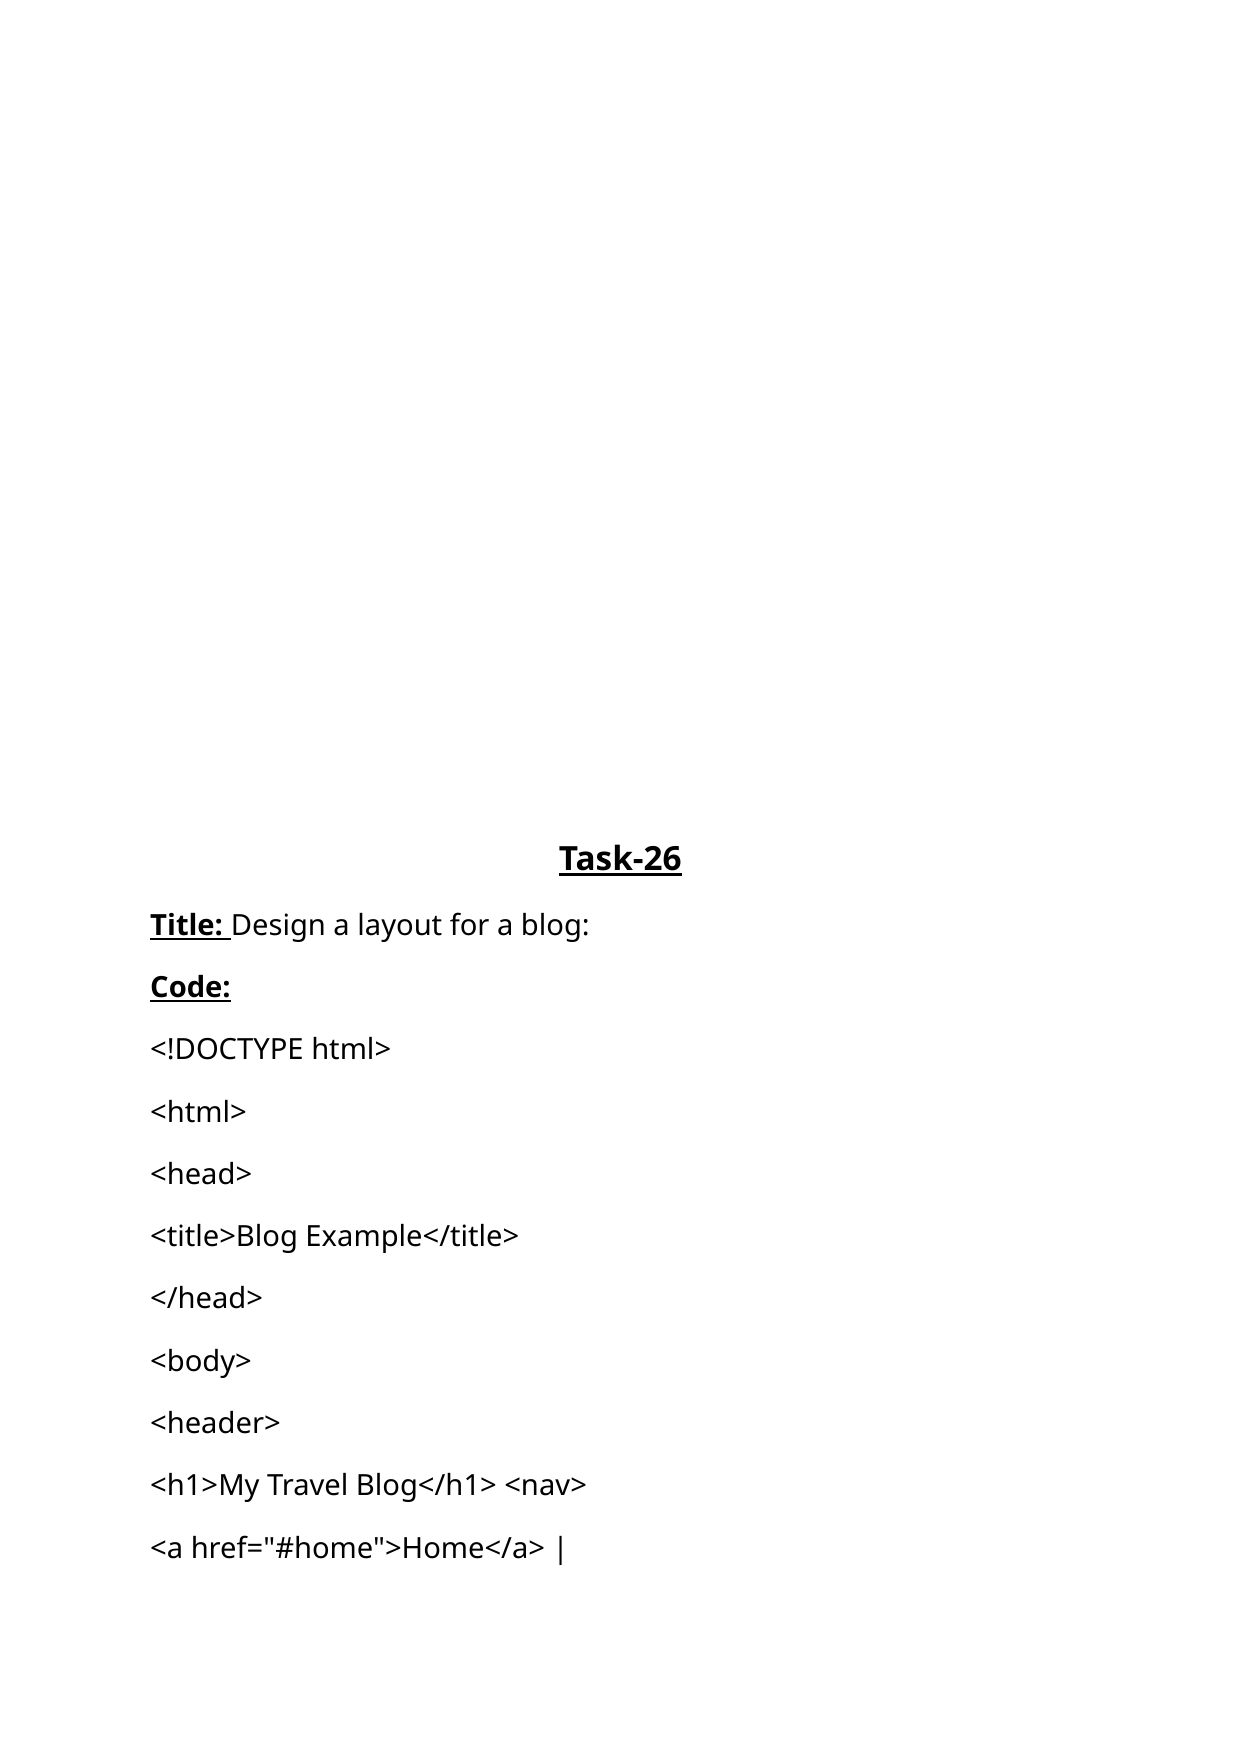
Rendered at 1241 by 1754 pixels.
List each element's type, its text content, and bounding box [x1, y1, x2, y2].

text <html> [150, 1091, 1090, 1131]
text Title: Design a layout for a blog: [150, 904, 1090, 944]
text Task-26 [150, 835, 1090, 881]
text <a href="#home">Home</a> | [150, 1527, 1090, 1567]
text Code: [150, 966, 1090, 1006]
text <header> [150, 1402, 1090, 1442]
text <h1>My Travel Blog</h1> <nav> [150, 1465, 1090, 1504]
text </head> [150, 1278, 1090, 1317]
text <head> [150, 1153, 1090, 1193]
text <!DOCTYPE html> [150, 1029, 1090, 1068]
text <title>Blog Example</title> [150, 1216, 1090, 1255]
text <body> [150, 1340, 1090, 1380]
